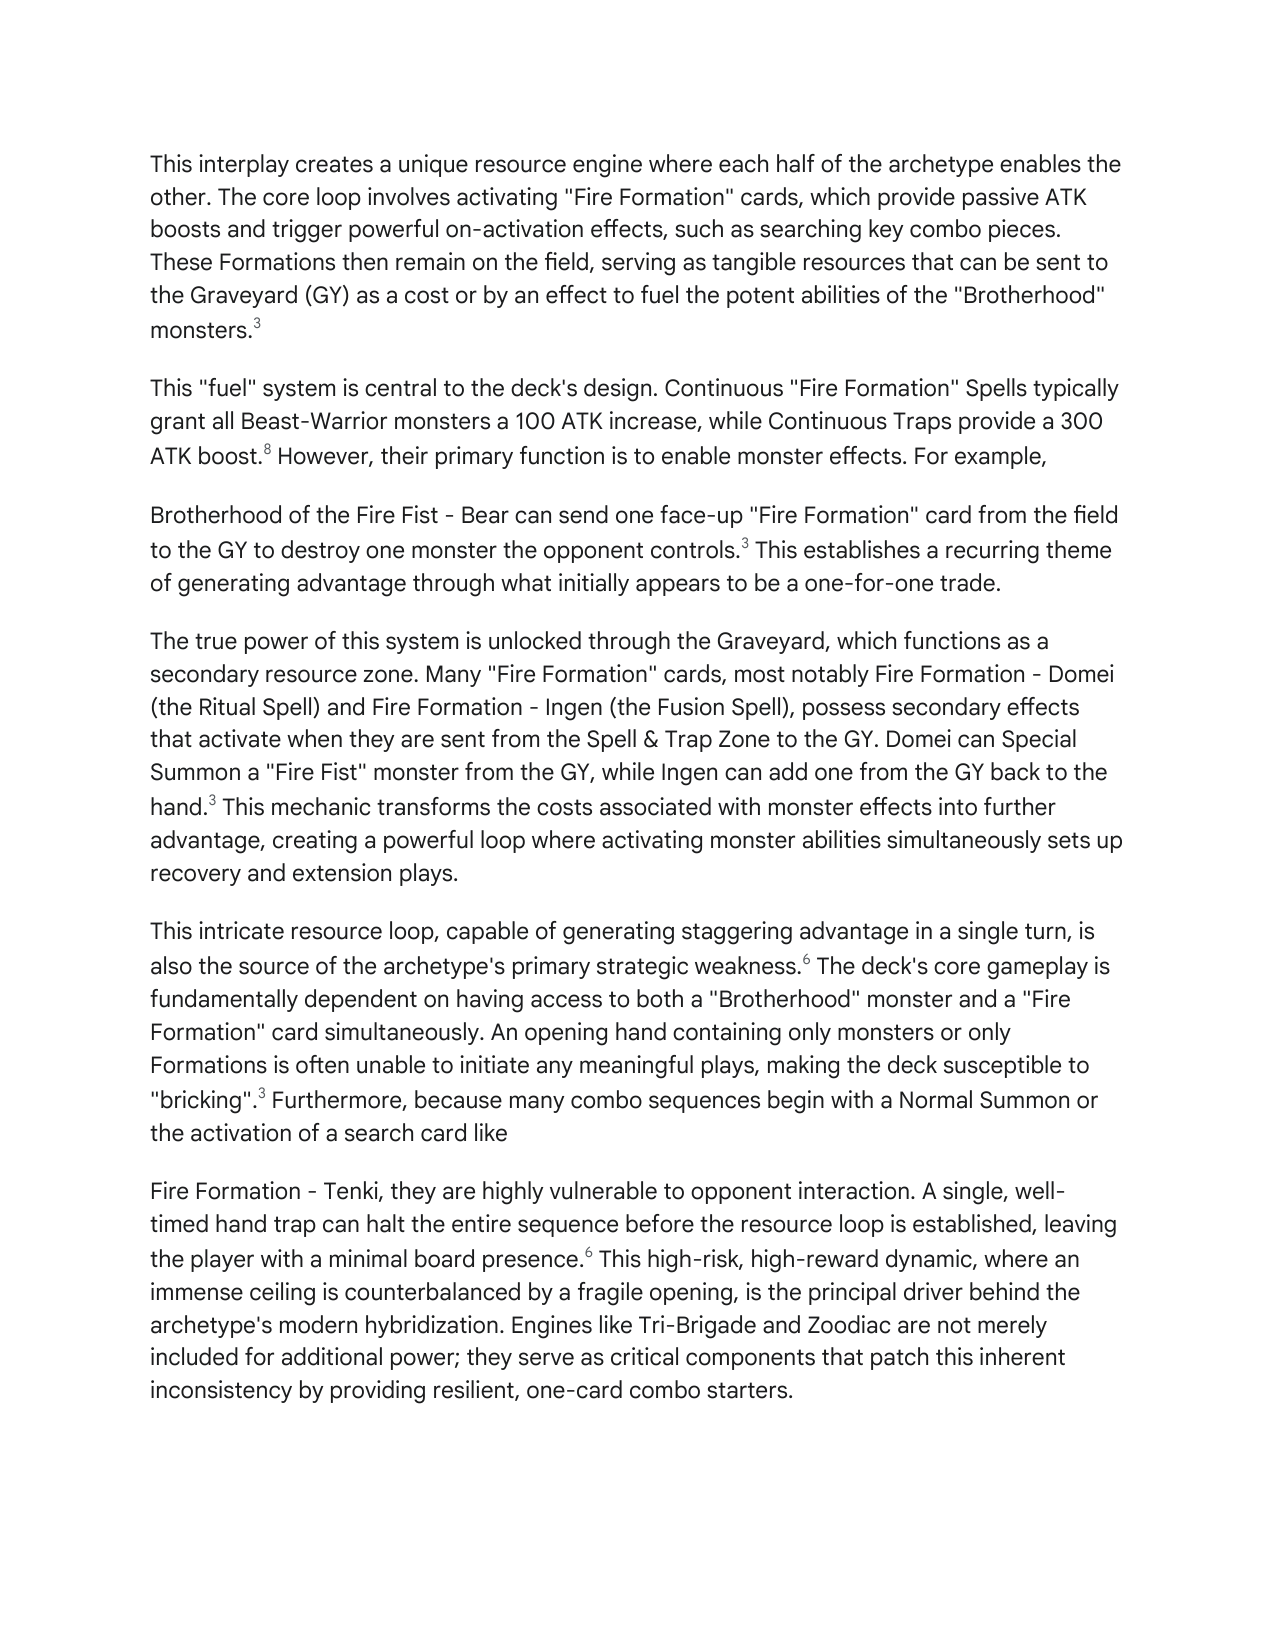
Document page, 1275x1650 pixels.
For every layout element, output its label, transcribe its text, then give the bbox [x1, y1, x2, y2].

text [150, 150, 1125, 345]
text The true power of this system is unlocked through the Graveyard, which functions as a secondary resource zone. Many "Fire Formation" cards, most notably Fire Formation - Domei (the Ritual Spell) and Fire Formation - Ingen (the Fusion Spell), possess secondary effects that activate when they are sent from the Spell & Trap Zone to the GY. Domei can Special Summon a "Fire Fist" monster from the GY, while Ingen can add one from the GY back to the hand.3 This mechanic transforms the costs associated with monster effects into further advantage, creating a powerful loop where activating monster abilities simultaneously sets up recovery and extension plays. [150, 627, 1125, 888]
text This intricate resource loop, capable of generating staggering advantage in a single turn, is also the source of the archetype's primary strategic weakness.6 The deck's core gameplay is fundamentally dependent on having access to both a "Brotherhood" monster and a "Fire Formation" card simultaneously. An opening hand containing only monsters or only Formations is often unable to initiate any meaningful plays, making the deck susceptible to "bricking".3 Furthermore, because many combo sequences begin with a Normal Summon or the activation of a search card like [150, 917, 1125, 1148]
text Brotherhood of the Fire Fist - Bear can send one face-up "Fire Formation" card from the field to the GY to destroy one monster the opponent controls.3 This establishes a recurring theme of generating advantage through what initially appears to be a one-for-one trade. [150, 501, 1125, 598]
text Fire Formation - Tenki, they are highly vulnerable to opponent interaction. A single, well-timed hand trap can halt the entire sequence before the resource loop is established, leaving the player with a minimal board presence.6 This high-risk, high-reward dynamic, where an immense ceiling is counterbalanced by a fragile opening, is the principal driver behind the archetype's modern hybridization. Engines like Tri-Brigade and Zoodiac are not merely included for additional power; they serve as critical components that patch this inherent inconsistency by providing resilient, one-card combo starters. [150, 1177, 1125, 1405]
text This "fuel" system is central to the deck's design. Continuous "Fire Formation" Spells typically grant all Beast-Warrior monsters a 100 ATK increase, while Continuous Traps provide a 300 ATK boost.8 However, their primary function is to enable monster effects. For example, [150, 375, 1125, 472]
